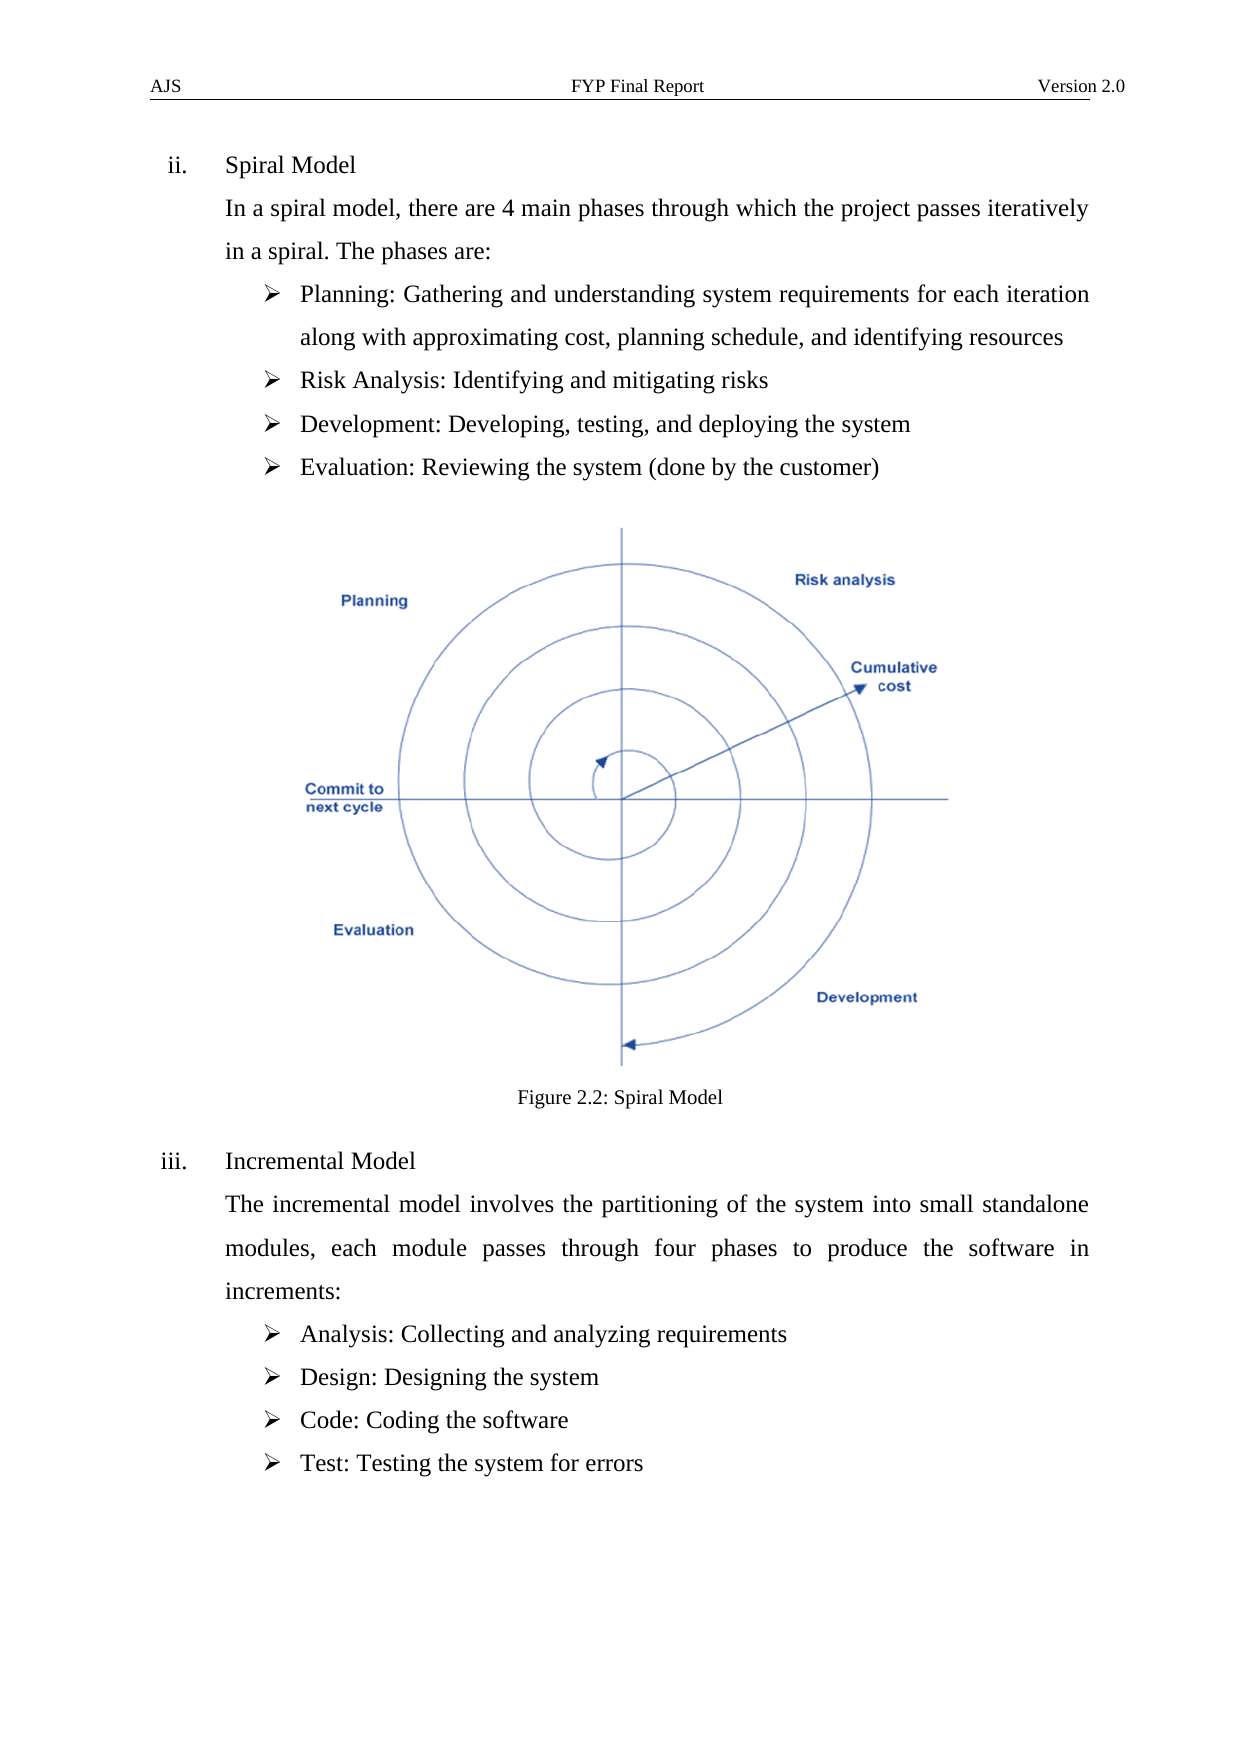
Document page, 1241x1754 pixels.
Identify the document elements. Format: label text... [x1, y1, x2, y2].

list The incremental model involves the partitioning of the system into small standalone modules, each module passes through four phases to produce the software in increments: [225, 1189, 1090, 1304]
list Design: Designing the system [262, 1362, 1090, 1391]
text Figure 2.2: Spiral Model [150, 1085, 1090, 1109]
picture [286, 511, 954, 1071]
list Code: Coding the software [262, 1405, 1090, 1434]
list Planning: Gathering and understanding system requirements for each iteration along with approximating cost, planning schedule, and identifying resources [262, 279, 1090, 351]
list Spiral Model [187, 150, 1090, 179]
list Evaluation: Reviewing the system (done by the customer) [262, 452, 1090, 481]
list Test: Testing the system for errors [262, 1448, 1090, 1477]
list Analysis: Collecting and analyzing requirements [262, 1319, 1090, 1348]
list Incremental Model [187, 1146, 1090, 1175]
list Development: Developing, testing, and deploying the system [262, 409, 1090, 437]
list Risk Analysis: Identifying and mitigating risks [262, 366, 1090, 394]
list In a spiral model, there are 4 main phases through which the project passes iteratively in a spiral. The phases are: [225, 193, 1090, 265]
